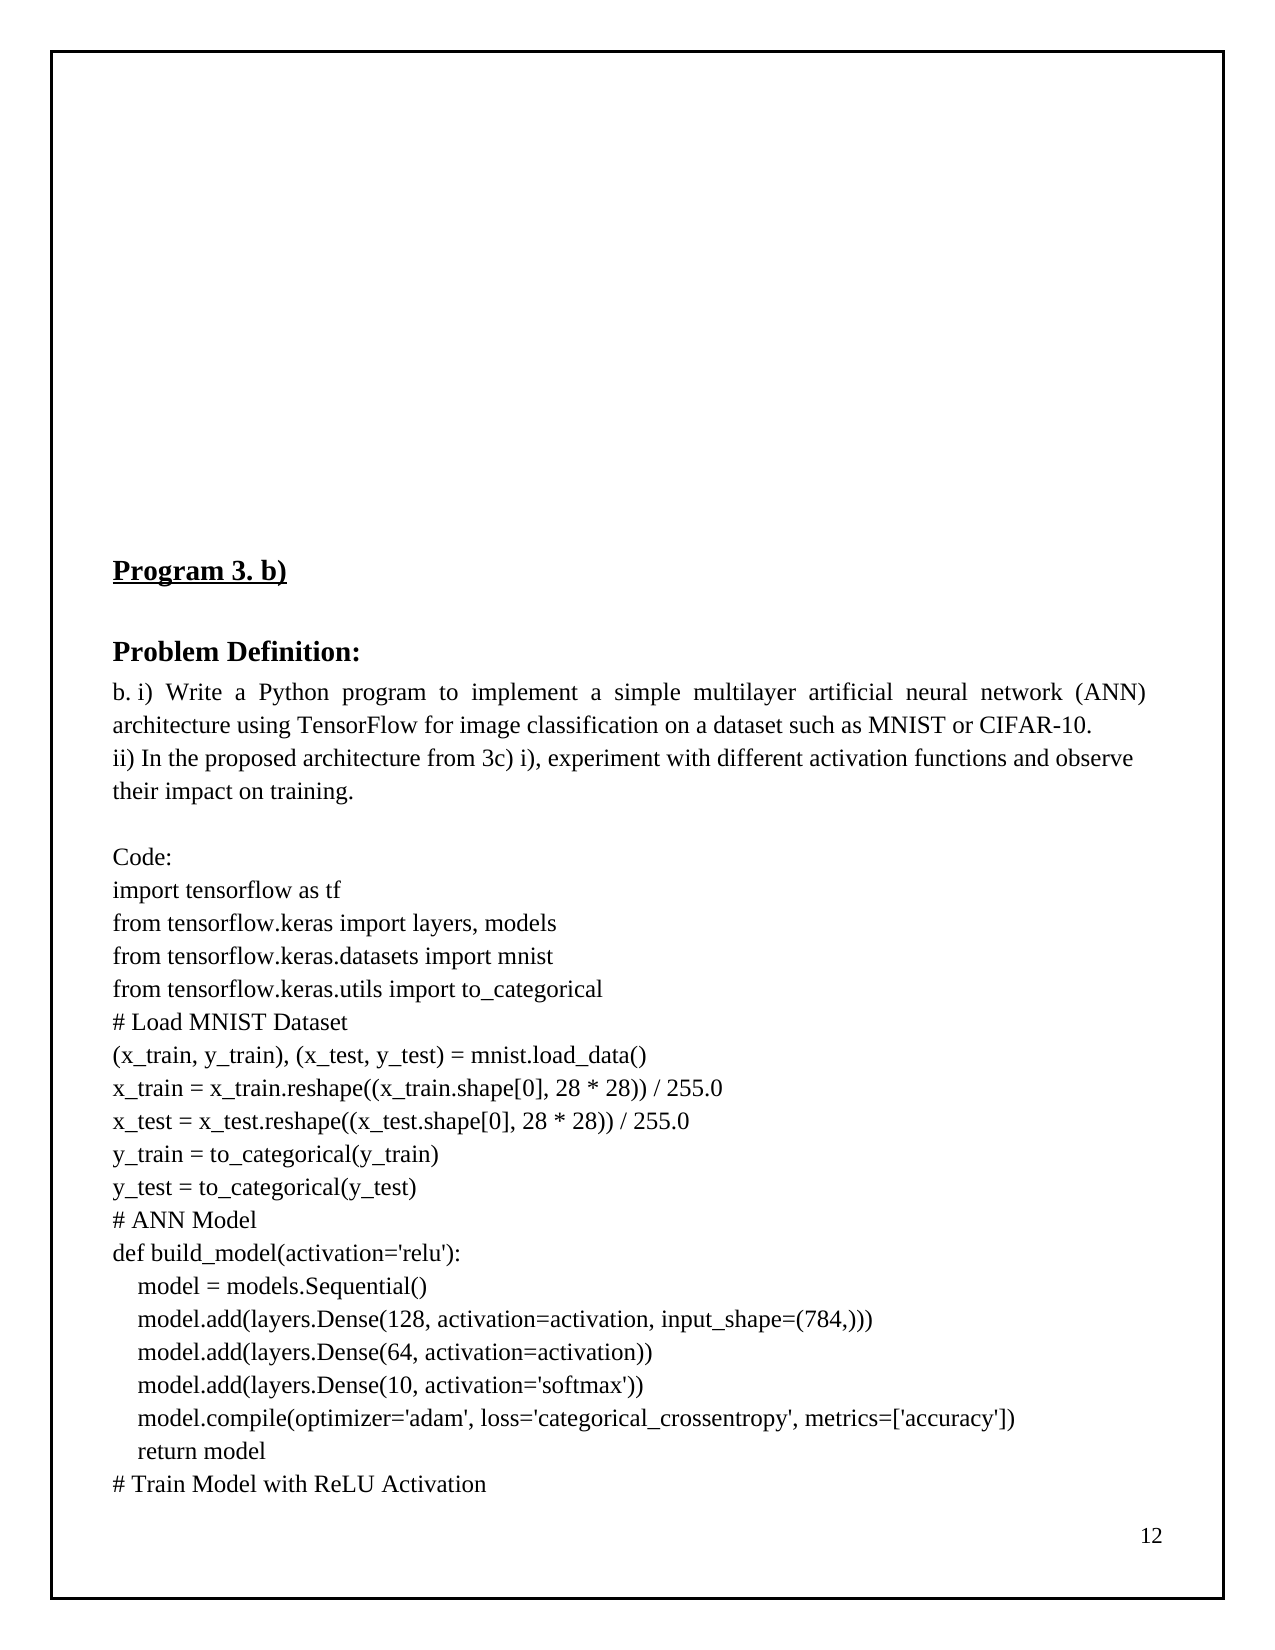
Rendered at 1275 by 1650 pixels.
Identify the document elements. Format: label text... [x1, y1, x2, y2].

text model.compile(optimizer='adam', loss='categorical_crossentropy', metrics=['accuracy']) [112, 1403, 1162, 1432]
text model.add(layers.Dense(10, activation='softmax')) [112, 1370, 1162, 1399]
text model.add(layers.Dense(64, activation=activation)) [112, 1337, 1162, 1366]
text model = models.Sequential() [112, 1271, 1162, 1300]
text from tensorflow.keras.datasets import mnist [112, 941, 1162, 970]
text ii) In the proposed architecture from 3c) i), experiment with different activation functions and observe their impact on training. [112, 743, 1162, 804]
text x_train = x_train.reshape((x_train.shape[0], 28 * 28)) / 255.0 [112, 1073, 1162, 1102]
text def build_model(activation='relu'): [112, 1238, 1162, 1267]
text y_test = to_categorical(y_test) [112, 1172, 1162, 1201]
text Code: [112, 842, 1162, 871]
subtitle Problem Definition: [112, 634, 1162, 667]
text x_test = x_test.reshape((x_test.shape[0], 28 * 28)) / 255.0 [112, 1106, 1162, 1135]
text from tensorflow.keras.utils import to_categorical [112, 974, 1162, 1003]
text import tensorflow as tf [112, 875, 1162, 904]
text # Load MNIST Dataset [112, 1007, 1162, 1036]
text # Train Model with ReLU Activation [112, 1469, 1162, 1498]
text # ANN Model [112, 1205, 1162, 1234]
subtitle Program 3. b) [112, 553, 1162, 587]
text return model [112, 1436, 1162, 1465]
text from tensorflow.keras import layers, models [112, 908, 1162, 937]
text model.add(layers.Dense(128, activation=activation, input_shape=(784,))) [112, 1304, 1162, 1333]
text (x_train, y_train), (x_test, y_test) = mnist.load_data() [112, 1040, 1162, 1069]
text y_train = to_categorical(y_train) [112, 1139, 1162, 1168]
list i) Write a Python program to implement a simple multilayer artificial neural network (ANN) architecture using TensorFlow for image classification on a dataset such as MNIST or CIFAR-10. [112, 677, 1147, 738]
